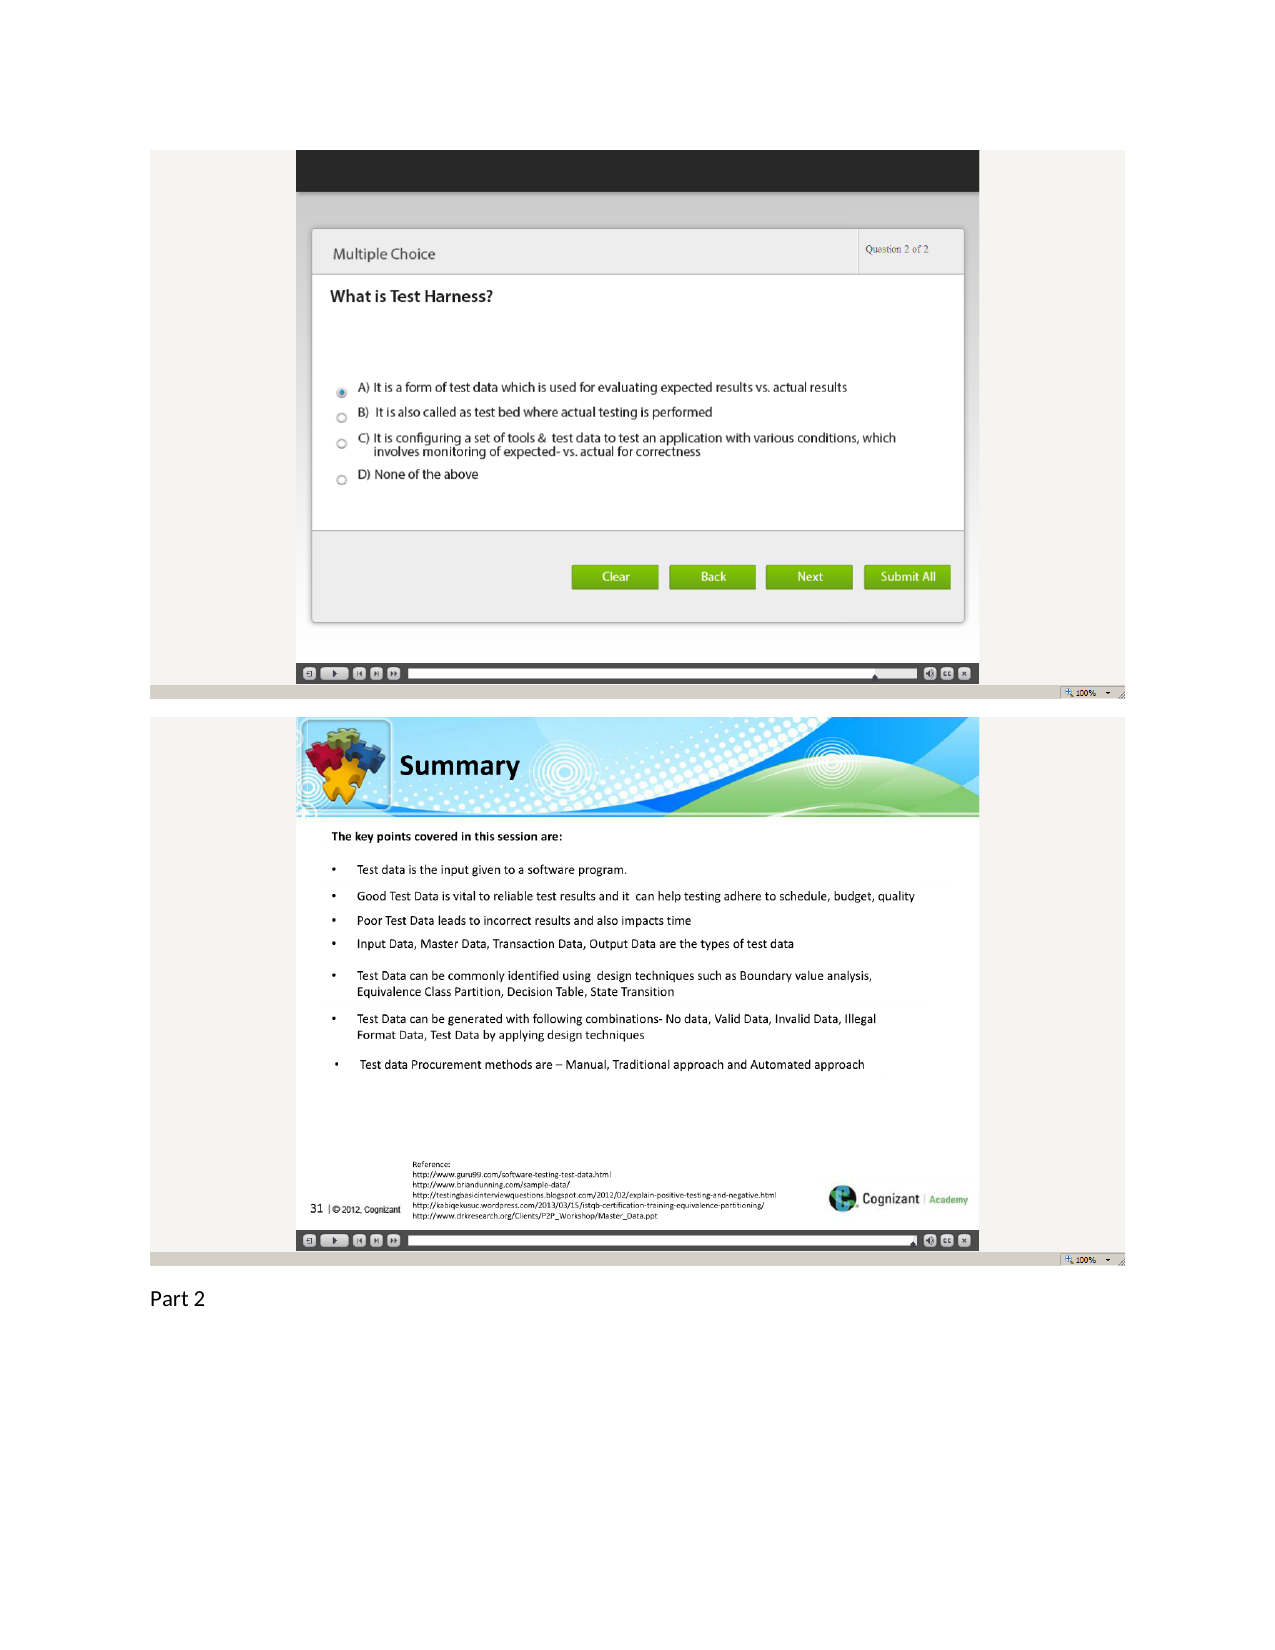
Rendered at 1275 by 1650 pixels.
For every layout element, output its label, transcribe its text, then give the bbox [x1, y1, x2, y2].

text Part 2 [150, 1284, 1125, 1312]
